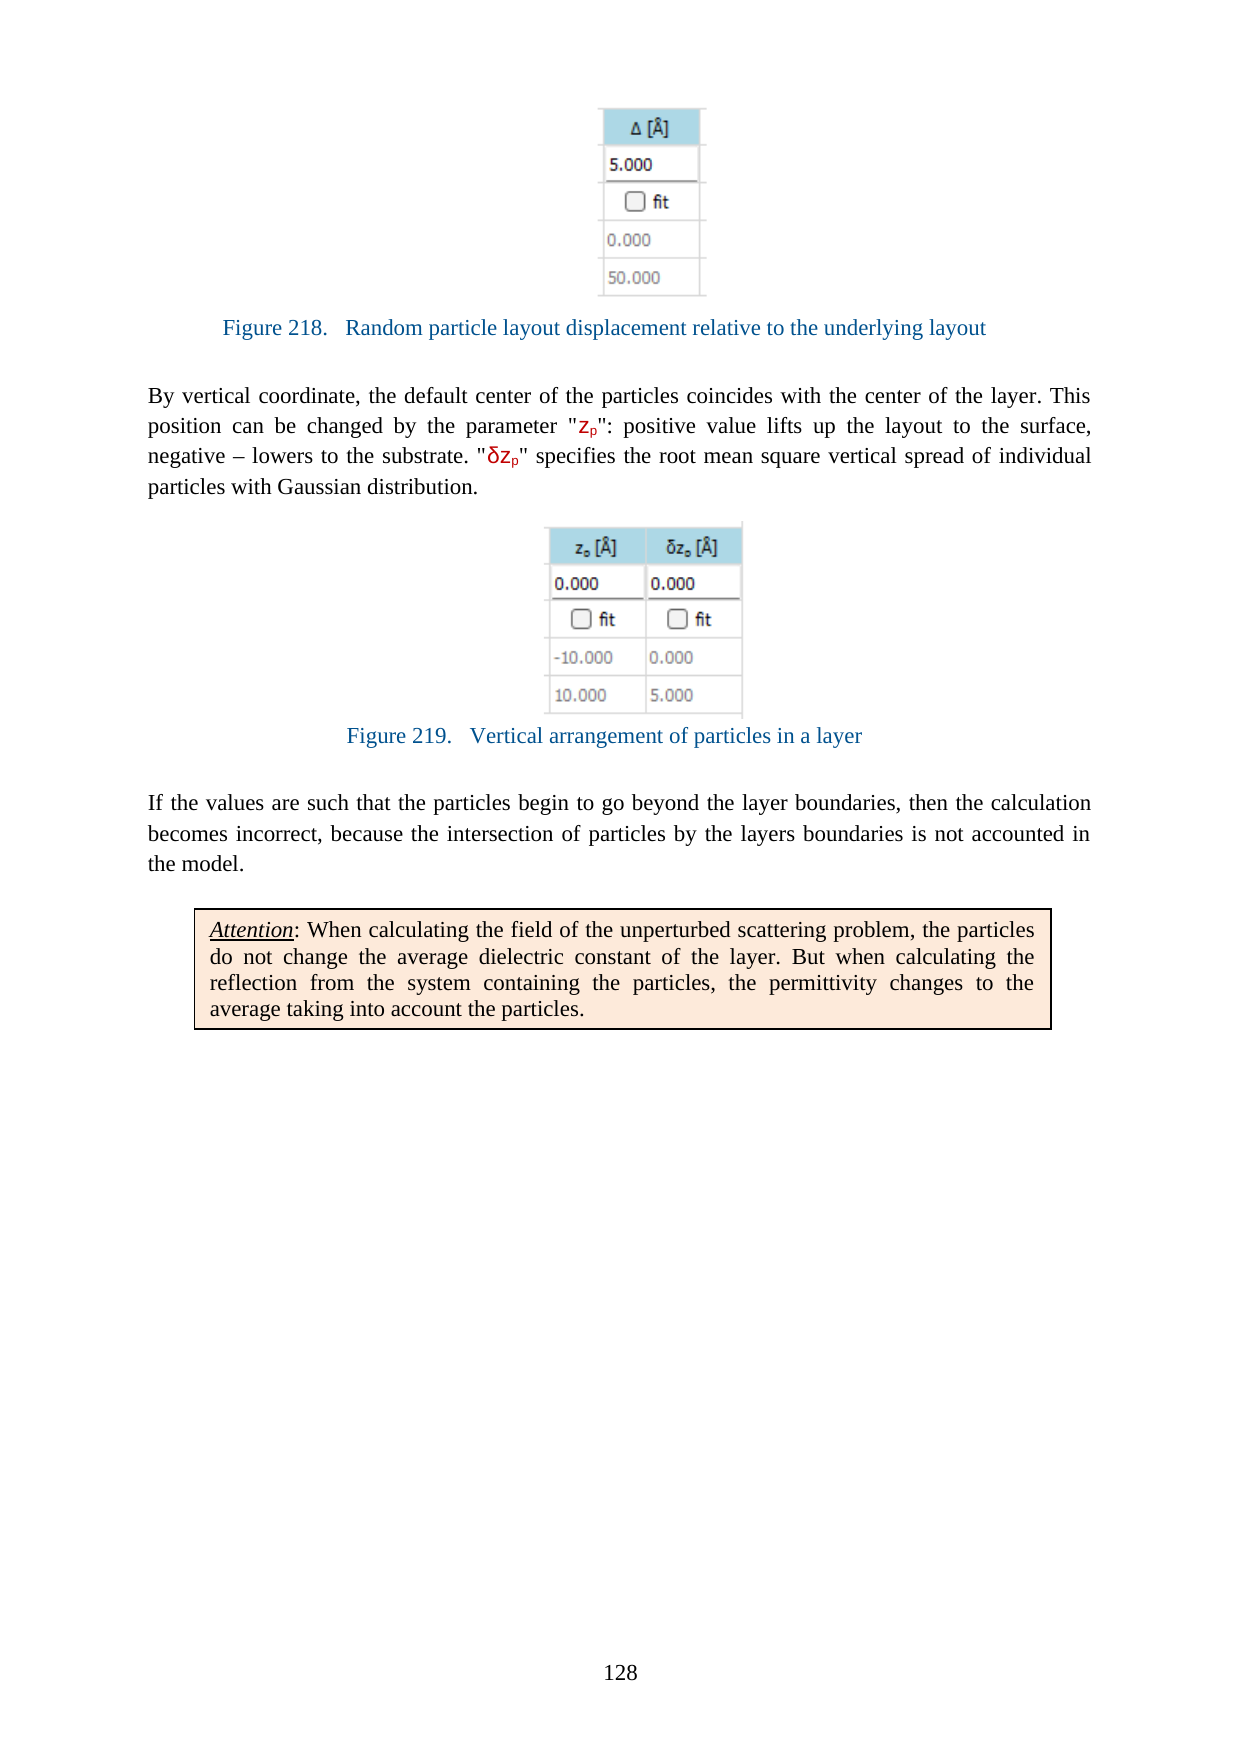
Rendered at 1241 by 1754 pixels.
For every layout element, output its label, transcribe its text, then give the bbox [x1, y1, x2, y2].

list Vertical arrangement of particles in a layer [178, 540, 1093, 748]
picture [543, 521, 748, 719]
text By vertical coordinate, the default center of the particles coincides with the center of the layer. This position can be changed by the parameter "zp": positive value lifts up the layout to the surface, negative – lowers to the substrate. "δzp" specifies the root mean square vertical spread of individual particles with Gaussian distribution. [148, 382, 1093, 499]
picture [597, 102, 707, 303]
list Random particle layout displacement relative to the underlying layout [178, 133, 1093, 341]
text If the values are such that the particles begin to go beyond the layer boundaries, then the calculation becomes incorrect, because the intersection of particles by the layers boundaries is not accounted in the model. [148, 789, 1093, 876]
